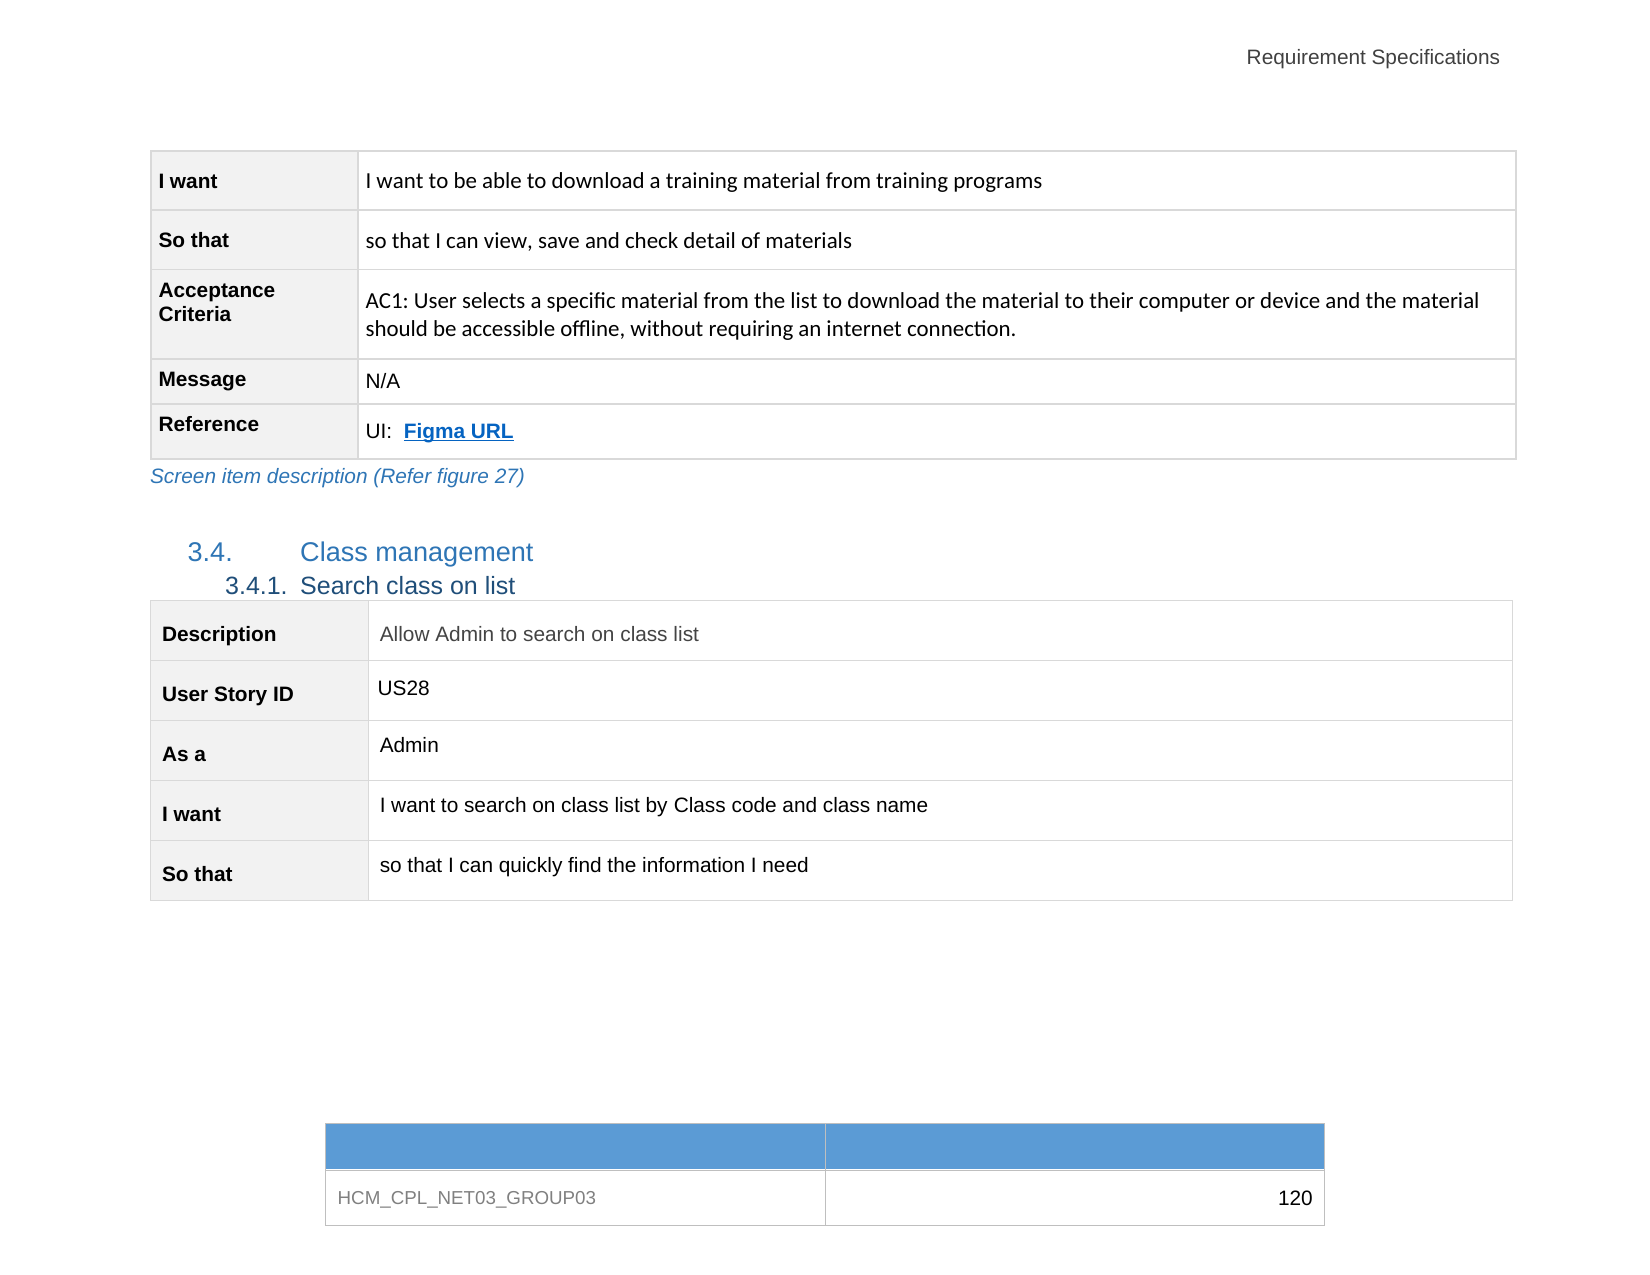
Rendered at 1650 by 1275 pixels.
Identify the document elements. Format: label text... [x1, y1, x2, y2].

subtitle Screen item description (Refer figure 27) [150, 463, 1500, 487]
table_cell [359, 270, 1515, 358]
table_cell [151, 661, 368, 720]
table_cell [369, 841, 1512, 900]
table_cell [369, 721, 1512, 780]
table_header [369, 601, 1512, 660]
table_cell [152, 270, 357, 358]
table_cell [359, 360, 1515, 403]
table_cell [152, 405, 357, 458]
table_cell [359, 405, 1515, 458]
subtitle Class management [187, 536, 1500, 567]
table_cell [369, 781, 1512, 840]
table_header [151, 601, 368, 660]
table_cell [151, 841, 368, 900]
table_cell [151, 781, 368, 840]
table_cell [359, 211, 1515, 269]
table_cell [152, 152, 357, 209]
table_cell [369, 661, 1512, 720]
subtitle Search class on list [225, 571, 1500, 600]
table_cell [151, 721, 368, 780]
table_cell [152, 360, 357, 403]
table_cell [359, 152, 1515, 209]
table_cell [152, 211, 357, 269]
